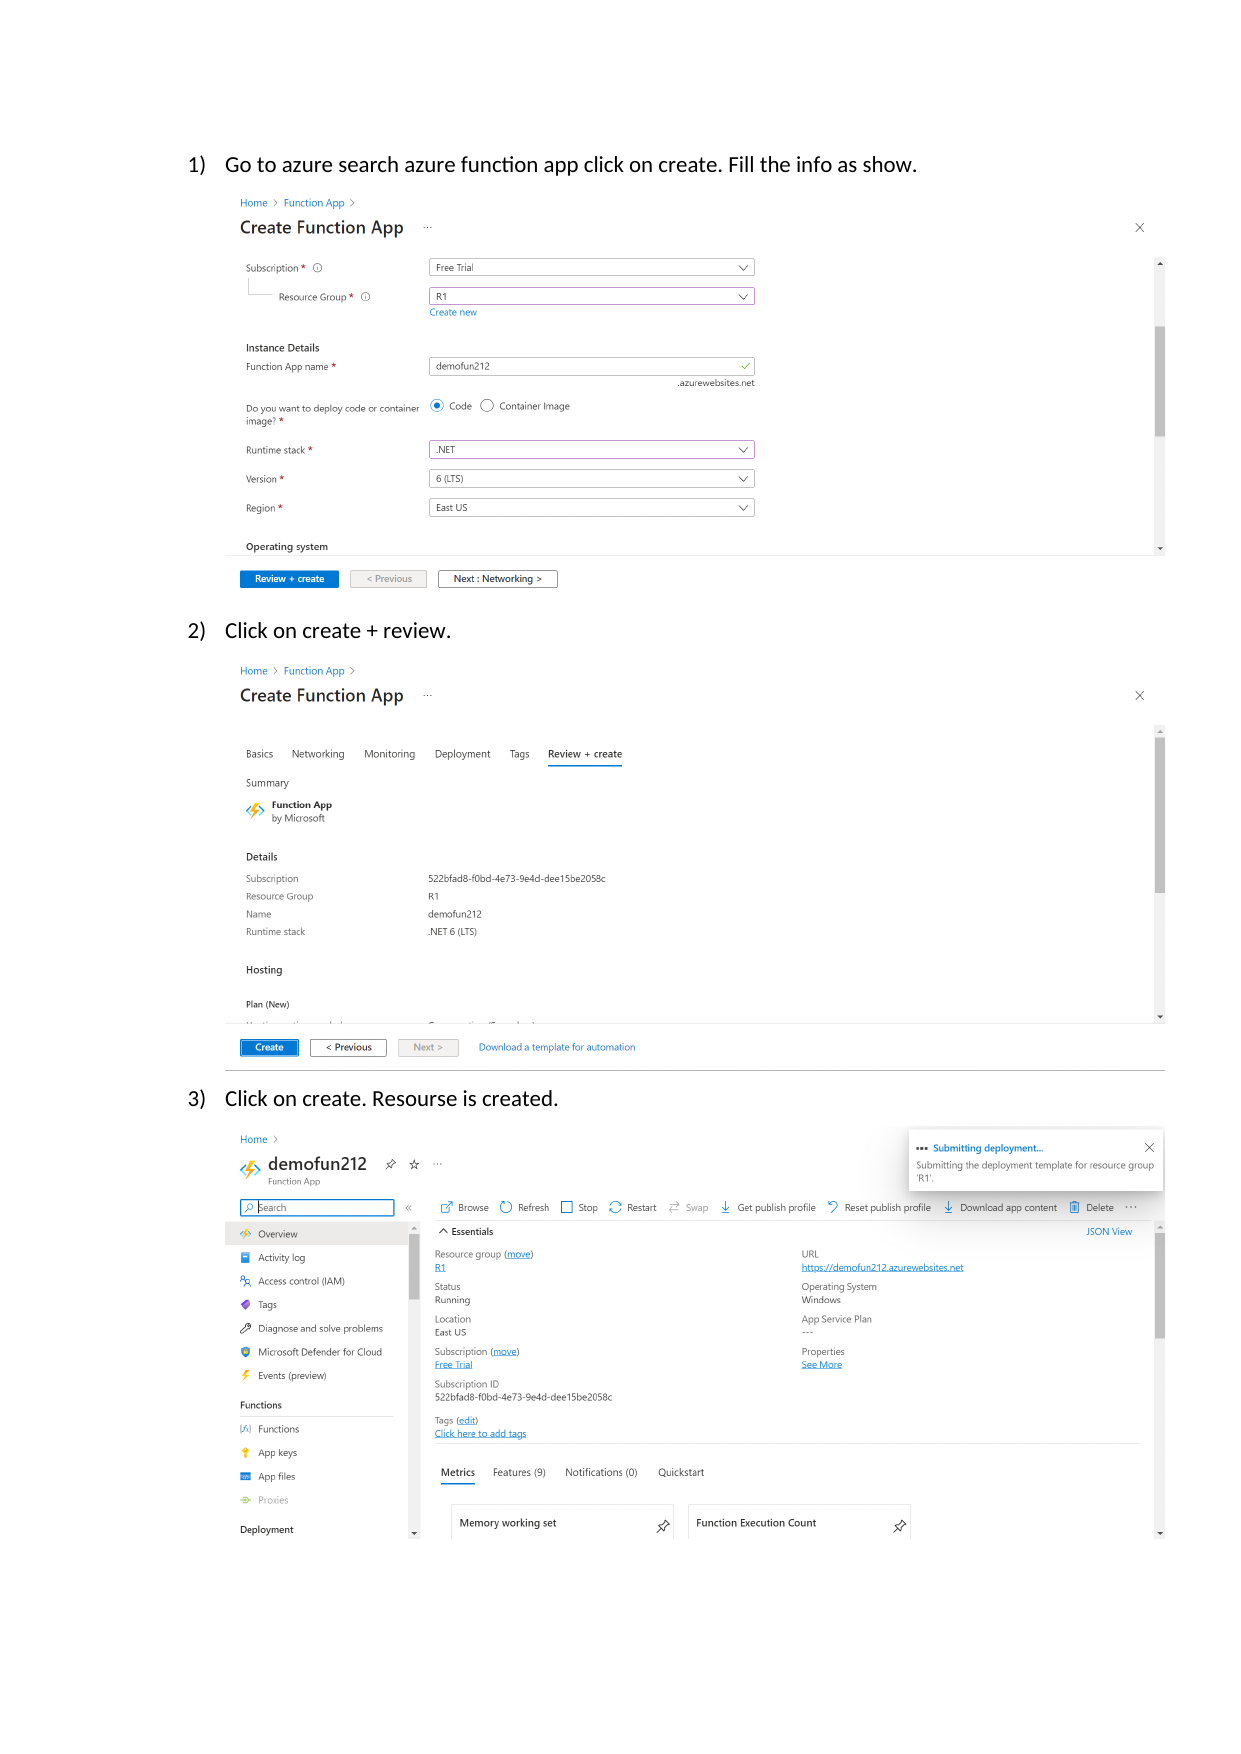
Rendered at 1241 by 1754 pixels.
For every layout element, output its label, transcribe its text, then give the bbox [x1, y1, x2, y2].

picture [225, 657, 1166, 1071]
picture [225, 1126, 1166, 1539]
picture [225, 192, 1166, 602]
